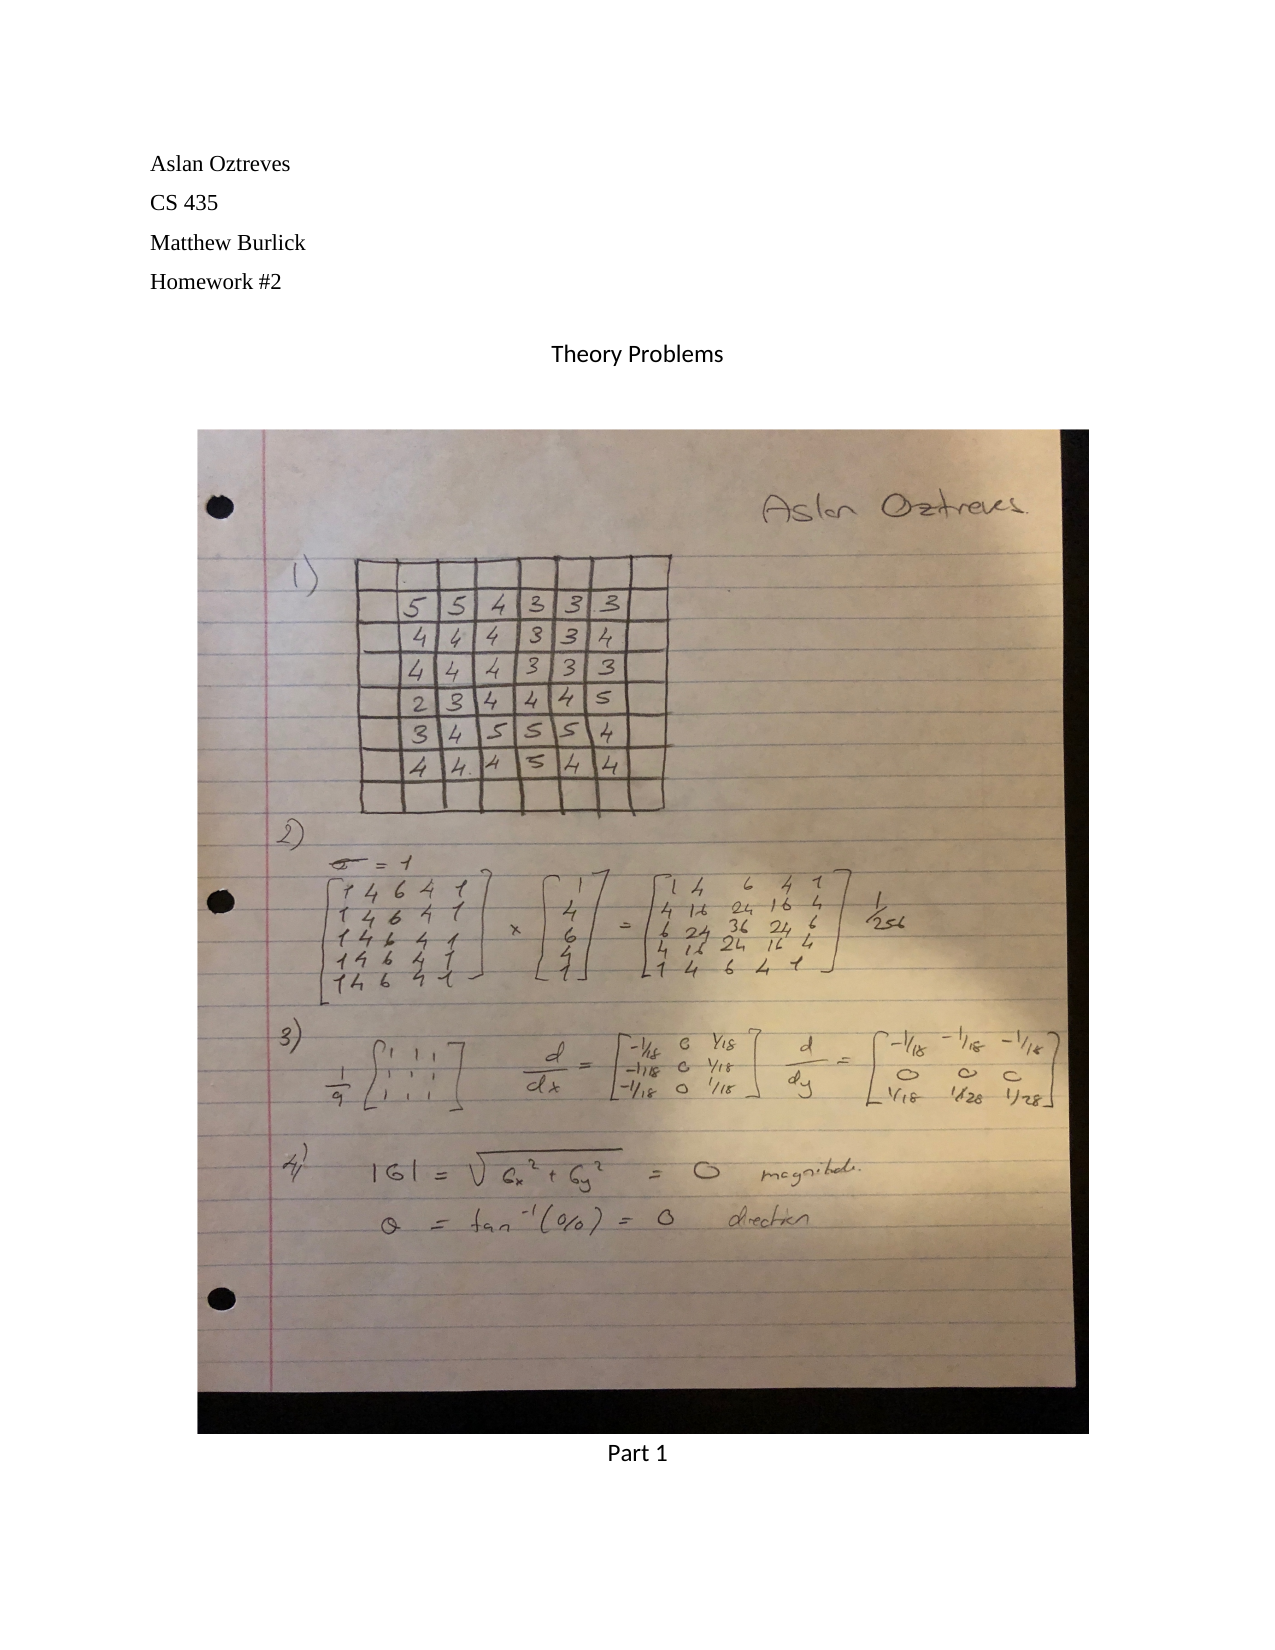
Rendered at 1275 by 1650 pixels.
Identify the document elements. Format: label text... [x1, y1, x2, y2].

text Aslan Oztreves [150, 150, 1125, 176]
text Matthew Burlick [150, 229, 1125, 255]
picture [198, 430, 1089, 1433]
text Homework #2 [150, 268, 1125, 295]
text CS 435 [150, 189, 1125, 216]
text Theory Problems [150, 338, 1125, 369]
